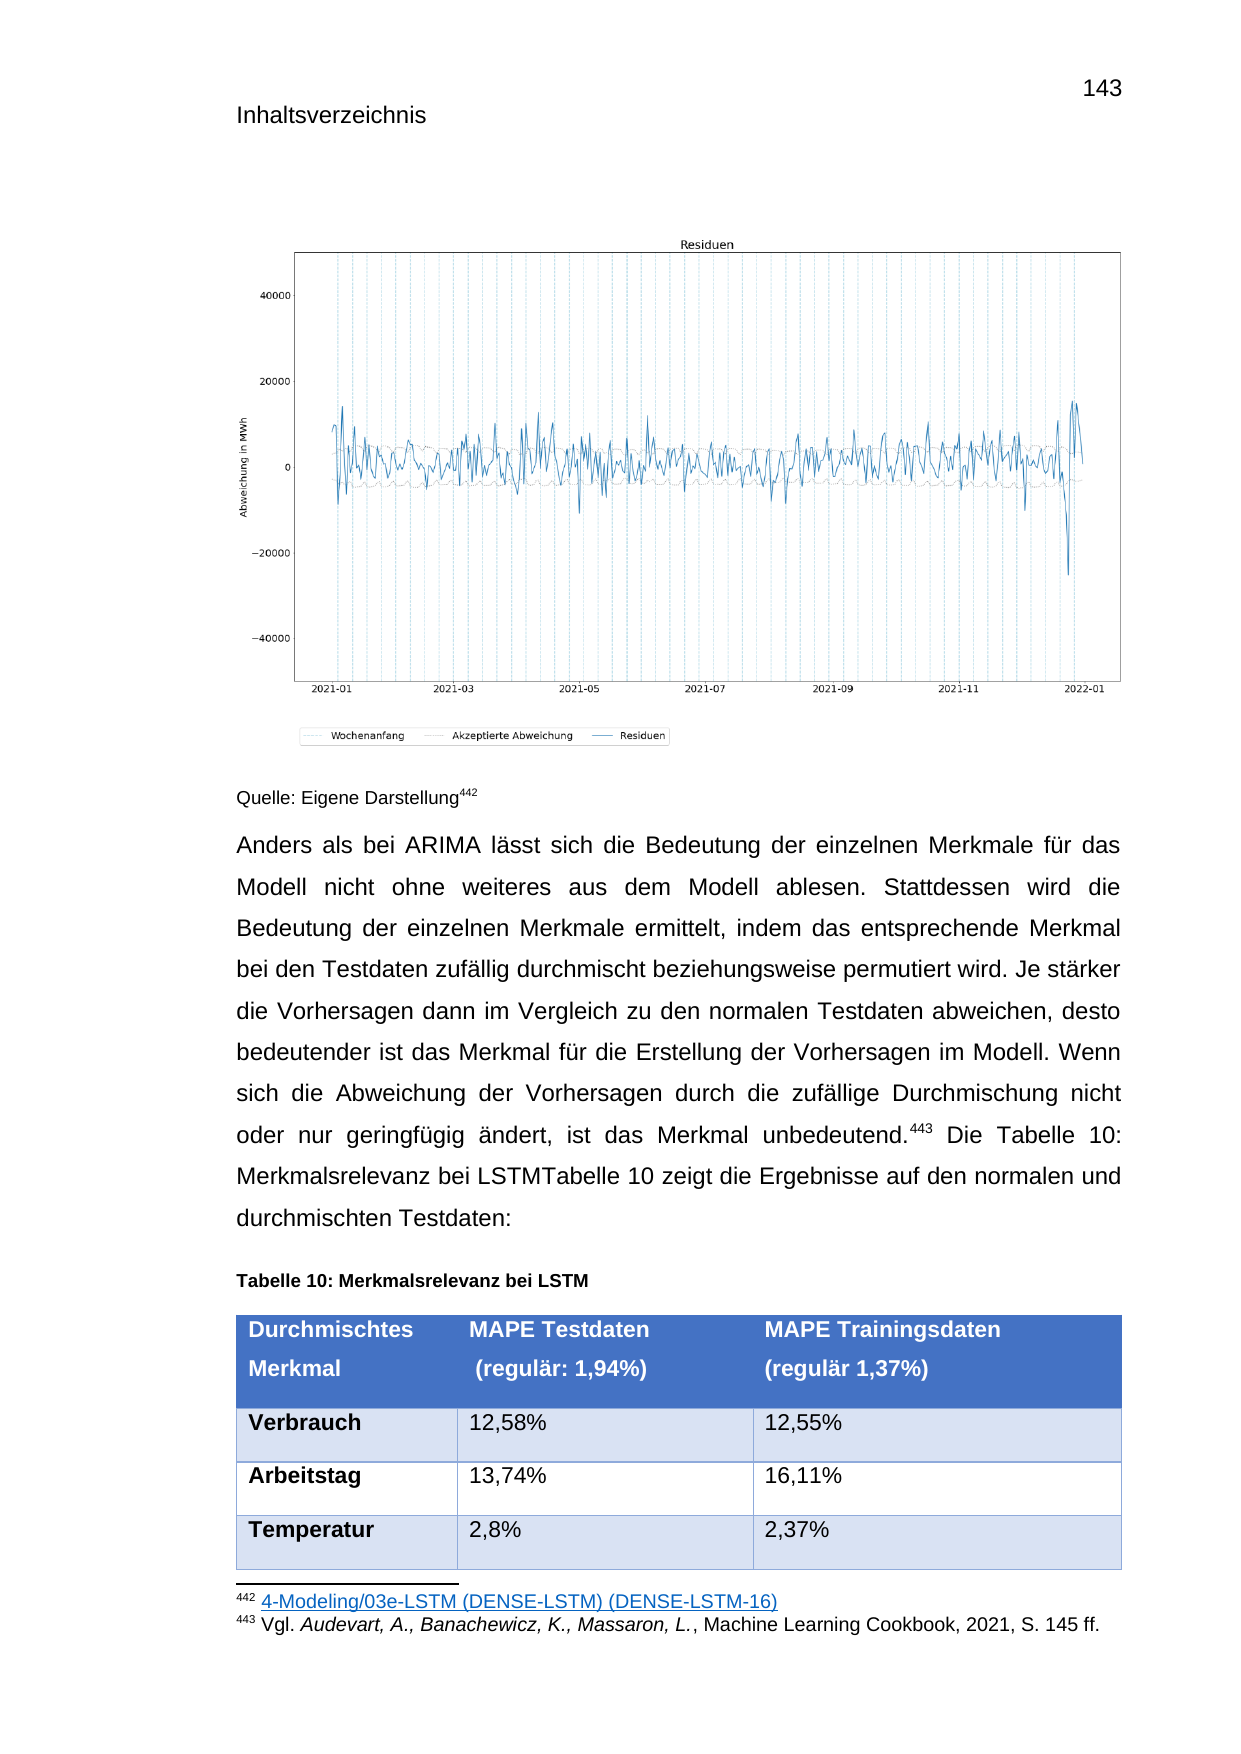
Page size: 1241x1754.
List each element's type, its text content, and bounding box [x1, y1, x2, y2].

table_cell Arbeitstag [237, 1463, 457, 1515]
table_header MAPE Trainingsdaten (regulär 1,37%) [754, 1316, 1121, 1408]
text Anders als bei ARIMA lässt sich die Bedeutung der einzelnen Merkmale für das Modell nicht ohne weiteres aus dem Modell ablesen. Stattdessen wird die Bedeutung der einzelnen Merkmale ermittelt, indem das entsprechende Merkmal bei den Testdaten zufällig durchmischt beziehungsweise permutiert wird. Je stärker die Vorhersagen dann im Vergleich zu den normalen Testdaten abweichen, desto bedeutender ist das Merkmal für die Erstellung der Vorhersagen im Modell. Wenn sich die Abweichung der Vorhersagen durch die zufällige Durchmischung nicht oder nur geringfügig ändert, ist das Merkmal unbedeutend. Die Tabelle 10: Merkmalsrelevanz bei LSTMTabelle 10 zeigt die Ergebnisse auf den normalen und durchmischten Testdaten: [236, 831, 1122, 1231]
table_cell 12,55% [754, 1409, 1121, 1461]
table_cell Temperatur [237, 1516, 457, 1569]
text Tabelle 10: Merkmalsrelevanz bei LSTM [236, 1270, 1122, 1291]
table_header MAPE Testdaten (regulär: 1,94%) [458, 1316, 753, 1408]
table_cell 2,8% [458, 1516, 753, 1569]
table_cell 12,58% [458, 1409, 753, 1461]
table_cell 2,37% [754, 1516, 1121, 1569]
table_cell 13,74% [458, 1463, 753, 1515]
table_cell 16,11% [754, 1463, 1121, 1515]
picture [236, 236, 1123, 748]
table_cell Verbrauch [237, 1409, 457, 1461]
table_header Durchmischtes Merkmal [237, 1316, 457, 1408]
text Quelle: Eigene Darstellung [236, 786, 1122, 808]
